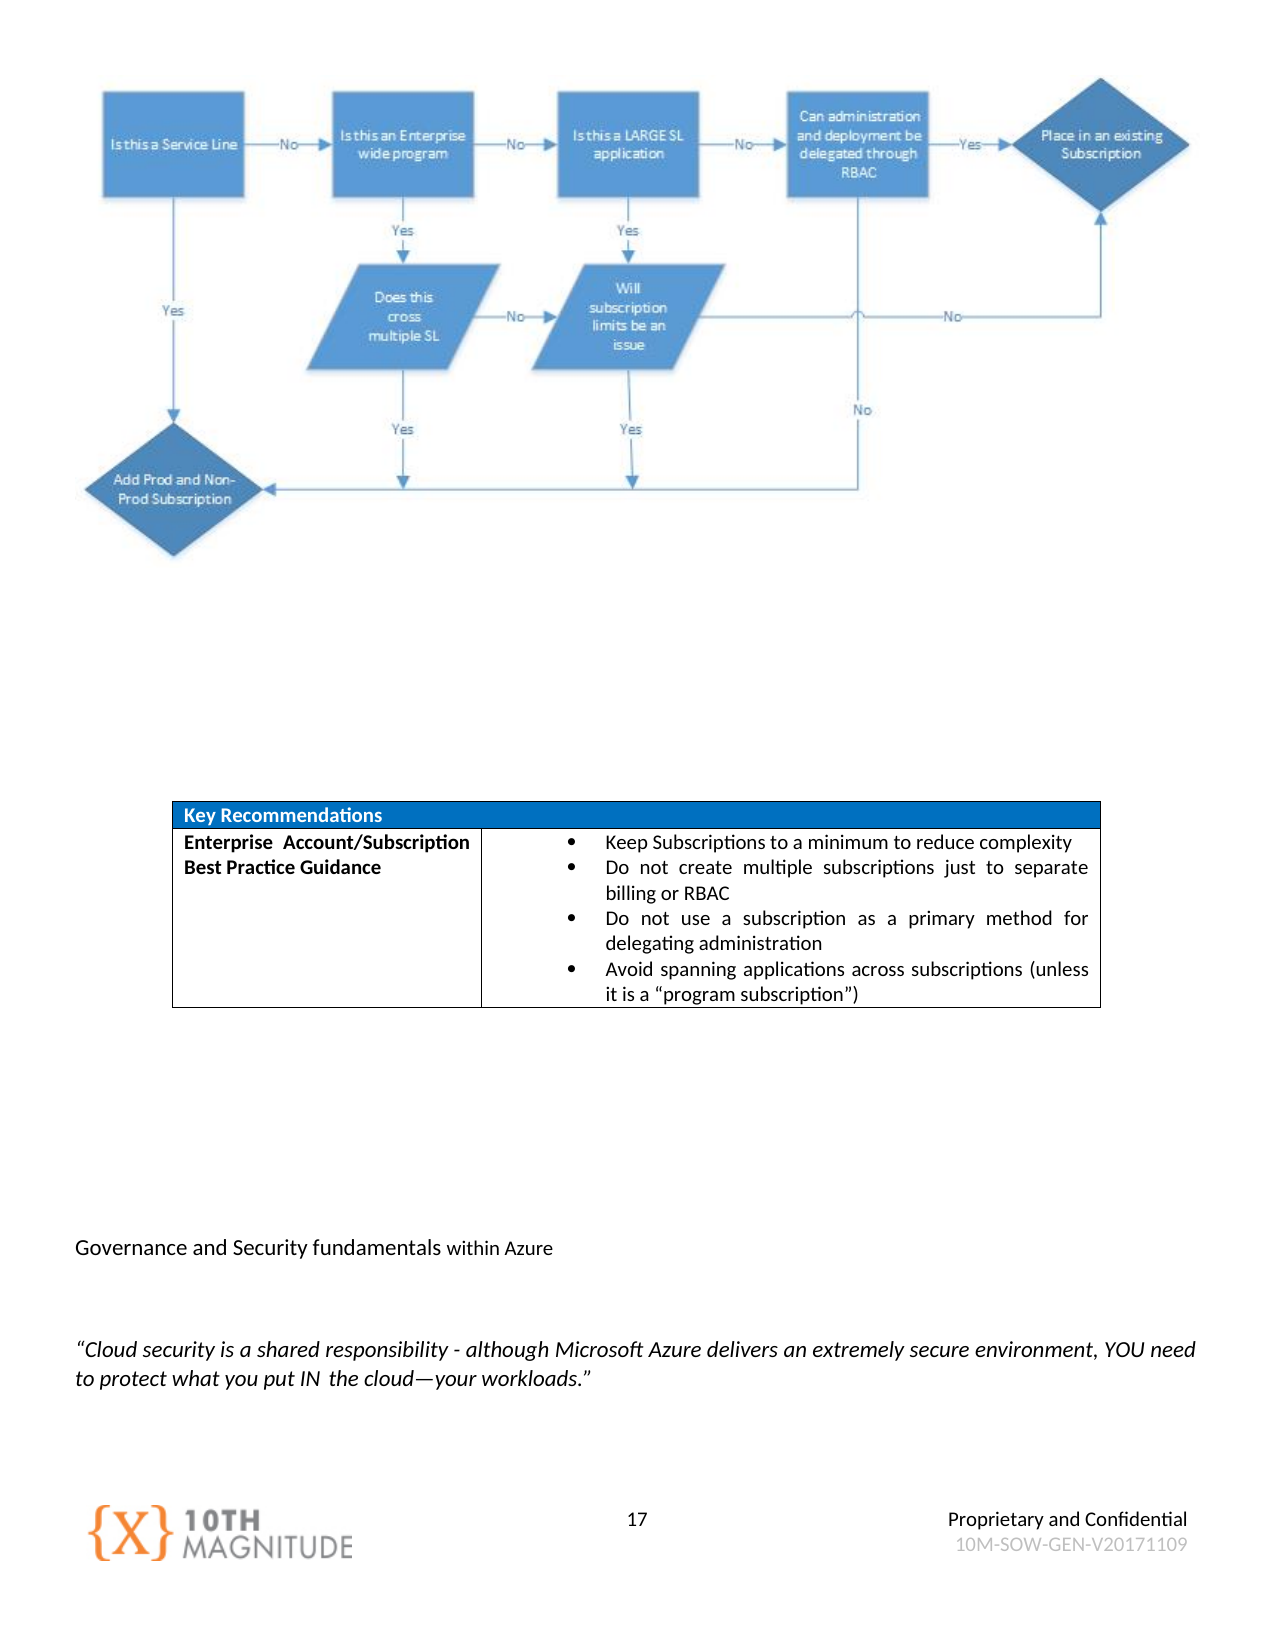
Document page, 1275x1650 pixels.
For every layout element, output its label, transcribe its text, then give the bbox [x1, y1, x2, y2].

table_header Key Recommendations [173, 802, 1100, 828]
picture [75, 75, 1200, 568]
table_cell Enterprise Account/Subscription Best Practice Guidance [173, 829, 481, 1007]
text “Cloud security is a shared responsibility - although Microsoft Azure delivers an extremely secure environment, YOU need to protect what you put IN the cloud—your workloads.” [75, 1336, 1200, 1392]
picture [86, 1505, 352, 1561]
table_cell Keep Subscriptions to a minimum to reduce complexity Do not create multiple subscriptions just to separate billing or RBAC Do not use a subscription as a primary method for delegating administration Avoid spanning applications across subscriptions (unless it is a “program subscription”) [482, 829, 1100, 1007]
text Governance and Security fundamentals within Azure [75, 1233, 1200, 1261]
